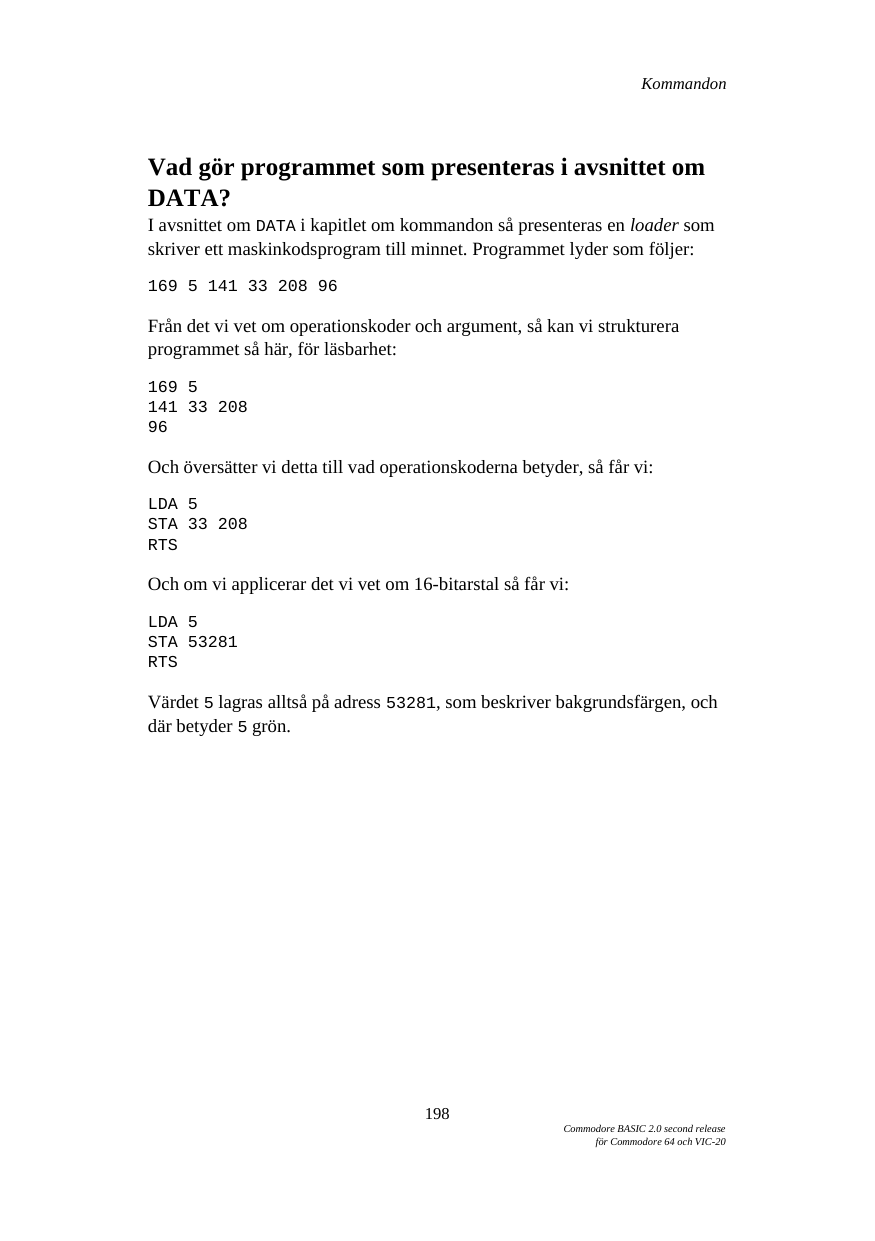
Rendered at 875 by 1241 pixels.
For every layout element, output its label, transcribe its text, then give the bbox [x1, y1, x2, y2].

text I avsnittet om DATA i kapitlet om kommandon så presenteras en loader som skriver ett maskinkodsprogram till minnet. Programmet lyder som följer: [148, 214, 726, 260]
subtitle Vad gör programmet som presenteras i avsnittet om DATA? [148, 152, 726, 212]
text 169 5 141 33 208 96 [148, 278, 726, 297]
text LDA 5 STA 33 208 RTS [148, 496, 726, 555]
text Och om vi applicerar det vi vet om 16-bitarstal så får vi: [148, 573, 726, 595]
text LDA 5 STA 53281 RTS [148, 613, 726, 673]
text Värdet 5 lagras alltså på adress 53281, som beskriver bakgrundsfärgen, och där betyder 5 grön. [148, 691, 726, 737]
text Och översätter vi detta till vad operationskoderna betyder, så får vi: [148, 456, 726, 477]
text Från det vi vet om operationskoder och argument, så kan vi strukturera programmet så här, för läsbarhet: [148, 315, 726, 360]
text 169 5 141 33 208 96 [148, 378, 726, 438]
